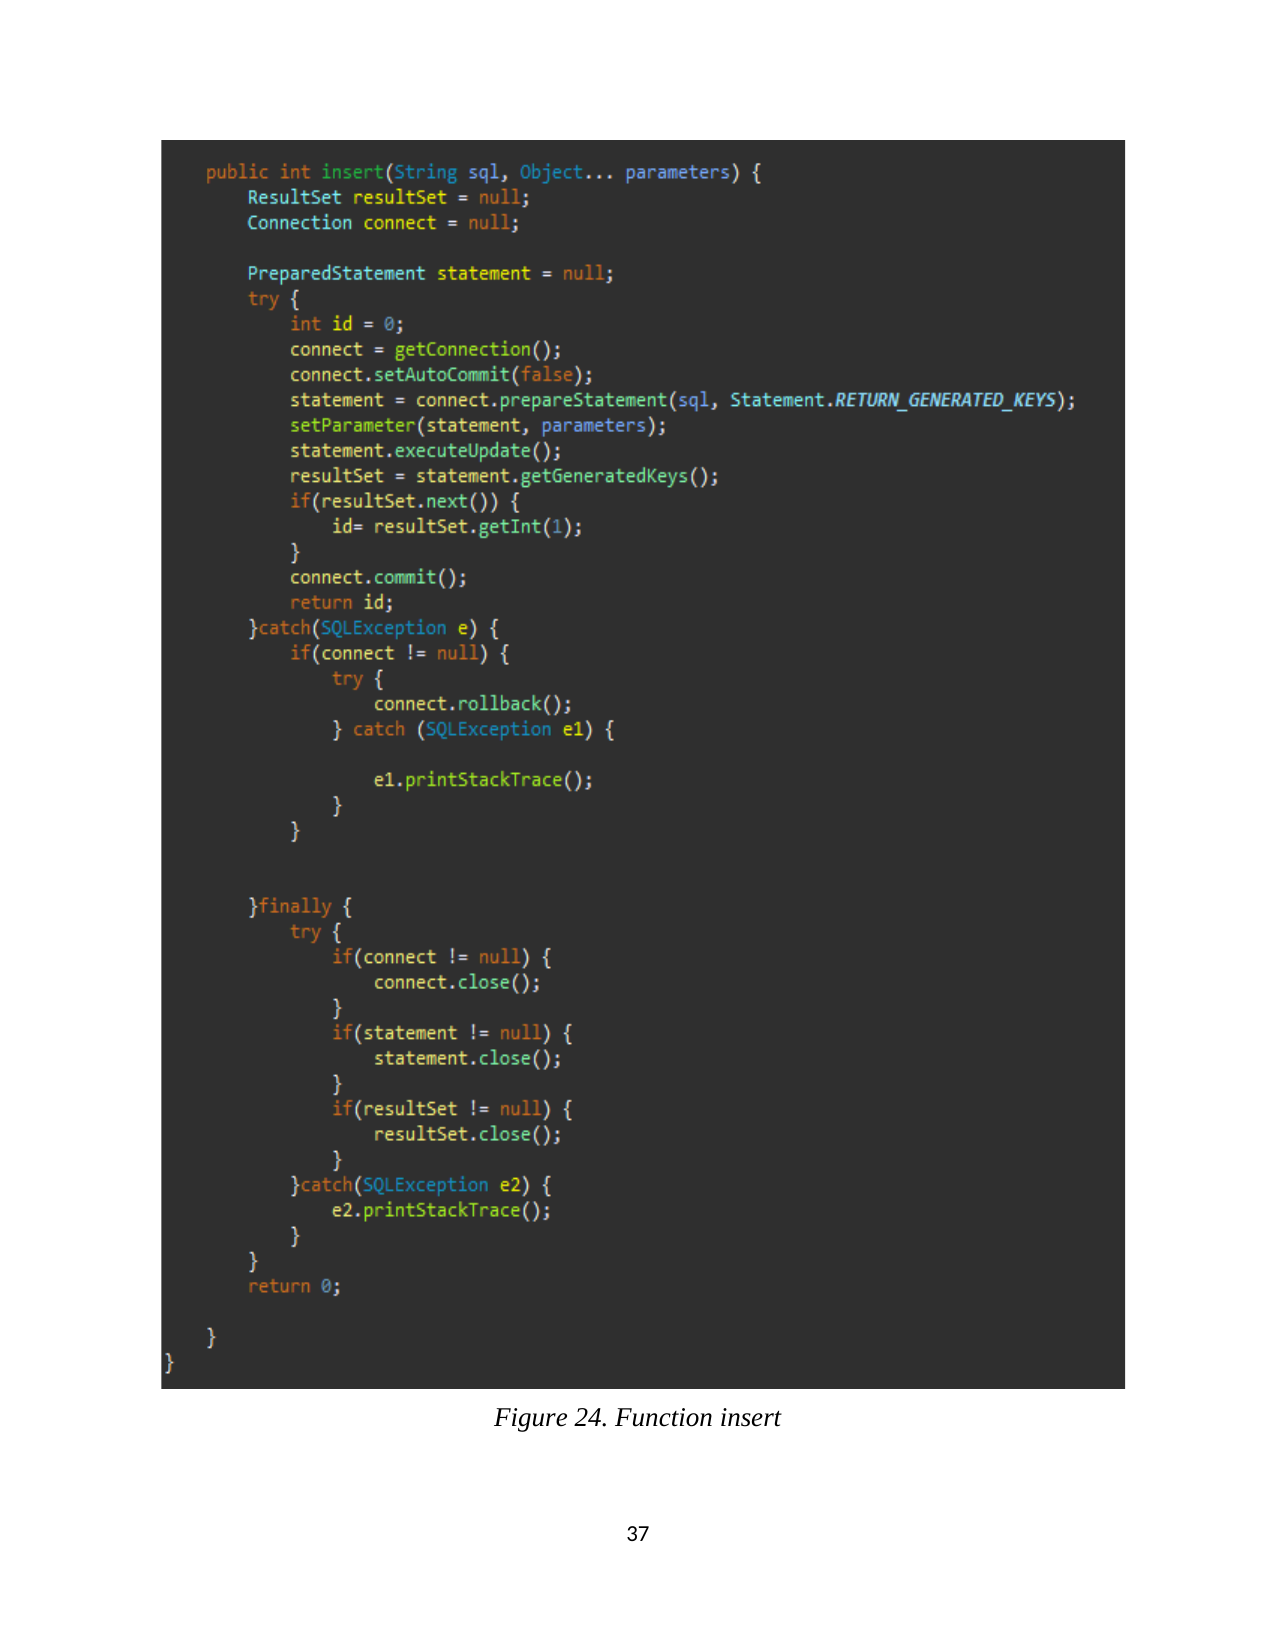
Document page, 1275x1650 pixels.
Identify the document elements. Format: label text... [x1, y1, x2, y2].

table_cell Figure 24. Function insert [150, 1401, 1125, 1446]
table_header [150, 141, 1125, 1401]
picture [161, 140, 1125, 1389]
